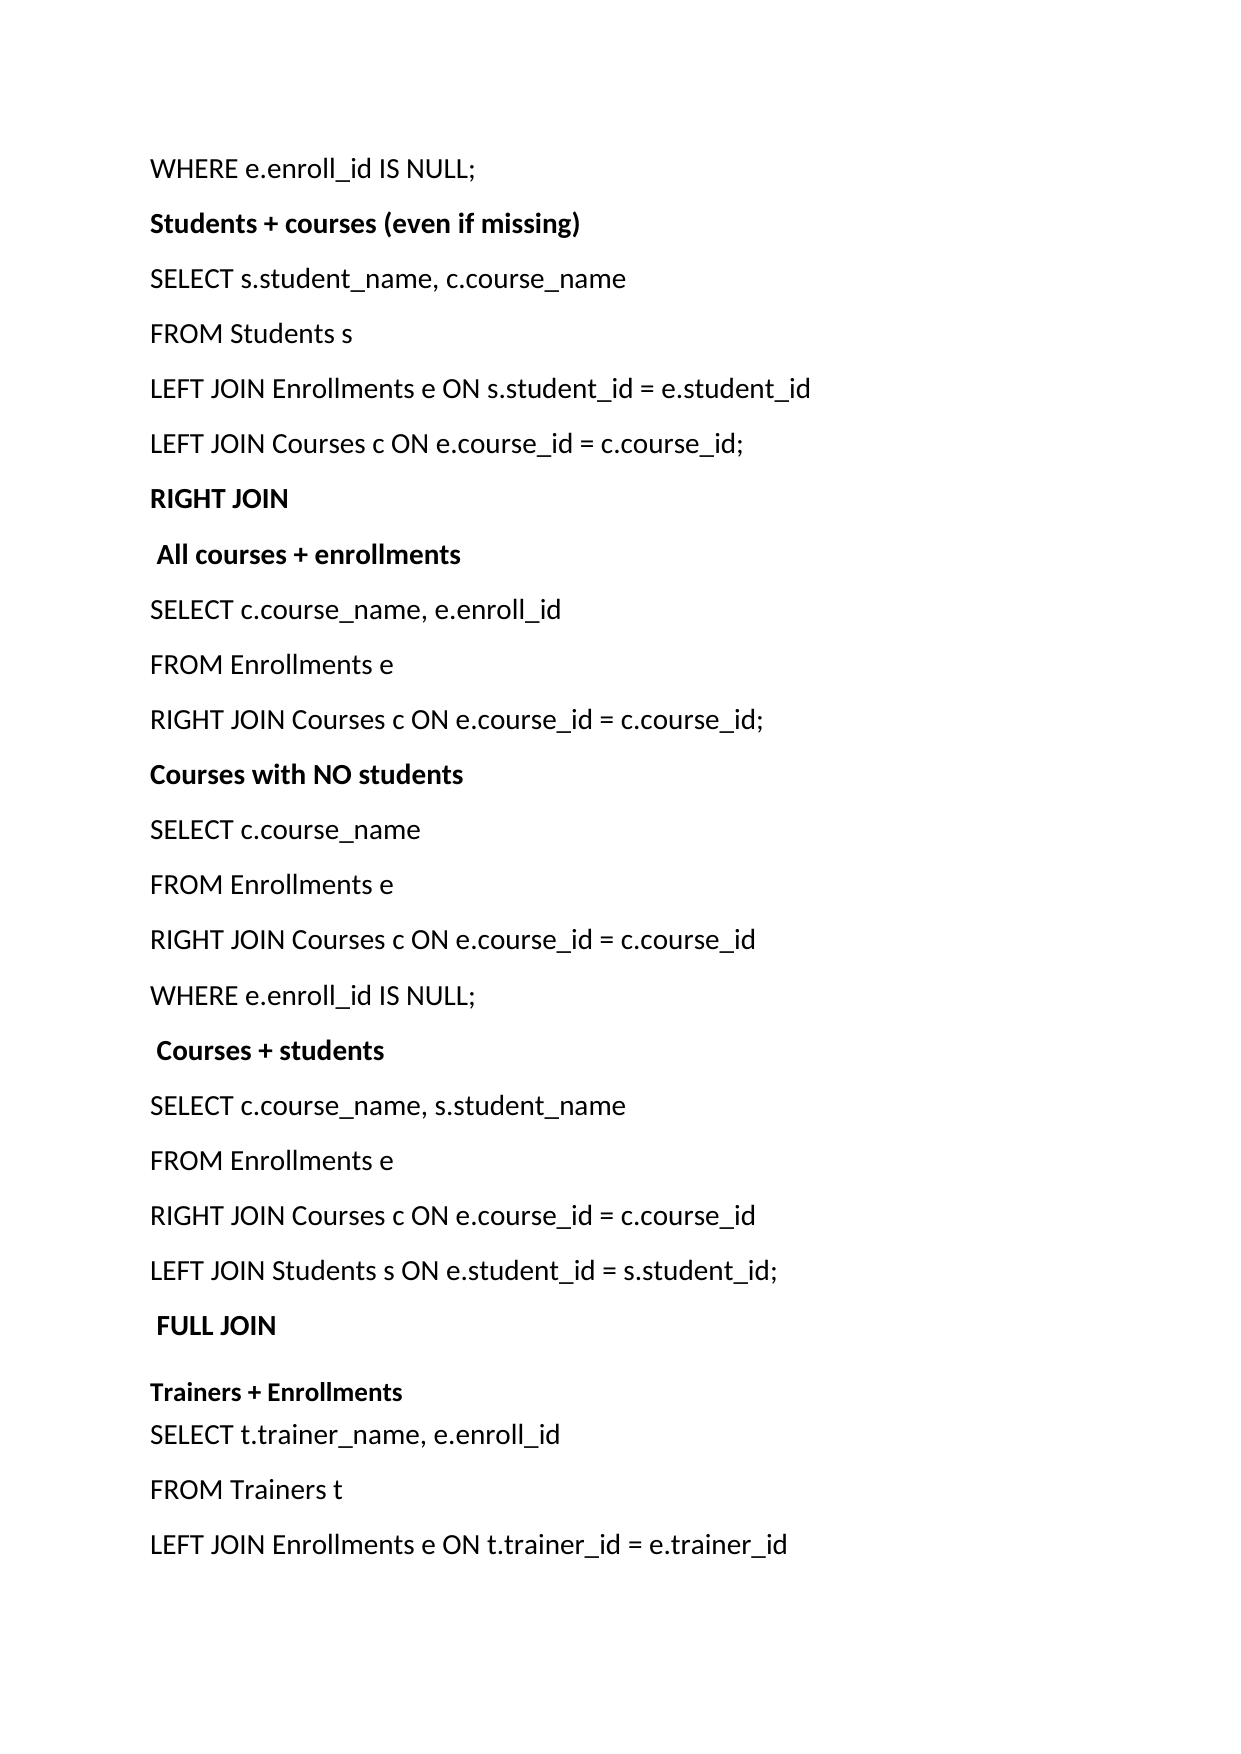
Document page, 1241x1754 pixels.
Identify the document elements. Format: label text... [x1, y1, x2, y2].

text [150, 370, 1090, 406]
text WHERE e.enroll_id IS NULL; [150, 977, 1090, 1012]
text FROM Enrollments e [150, 646, 1090, 682]
text SELECT c.course_name [150, 811, 1090, 847]
text SELECT s.student_name, c.course_name [150, 260, 1090, 296]
text RIGHT JOIN Courses c ON e.course_id = c.course_id [150, 921, 1090, 957]
text FROM Enrollments e [150, 866, 1090, 902]
text FROM Students s [150, 315, 1090, 351]
text RIGHT JOIN Courses c ON e.course_id = c.course_id; [150, 701, 1090, 737]
text LEFT JOIN Courses c ON e.course_id = c.course_id; [150, 426, 1090, 461]
text SELECT c.course_name, s.student_name [150, 1087, 1090, 1122]
text WHERE e.enroll_id IS NULL; [150, 150, 1090, 186]
text Students + courses (even if missing) [150, 205, 1090, 241]
text RIGHT JOIN Courses c ON e.course_id = c.course_id [150, 1197, 1090, 1233]
text FROM Trainers t [150, 1471, 1090, 1507]
text RIGHT JOIN [150, 481, 1090, 516]
text SELECT t.trainer_name, e.enroll_id [150, 1416, 1090, 1452]
subtitle Trainers + Enrollments [150, 1375, 1090, 1408]
text Courses with NO students [150, 756, 1090, 792]
text LEFT JOIN Students s ON e.student_id = s.student_id; [150, 1252, 1090, 1288]
text FROM Enrollments e [150, 1142, 1090, 1177]
text LEFT JOIN Enrollments e ON t.trainer_id = e.trainer_id [150, 1526, 1090, 1562]
text SELECT c.course_name, e.enroll_id [150, 591, 1090, 626]
text FULL JOIN [150, 1307, 1090, 1343]
text Courses + students [150, 1032, 1090, 1067]
text All courses + enrollments [150, 536, 1090, 571]
